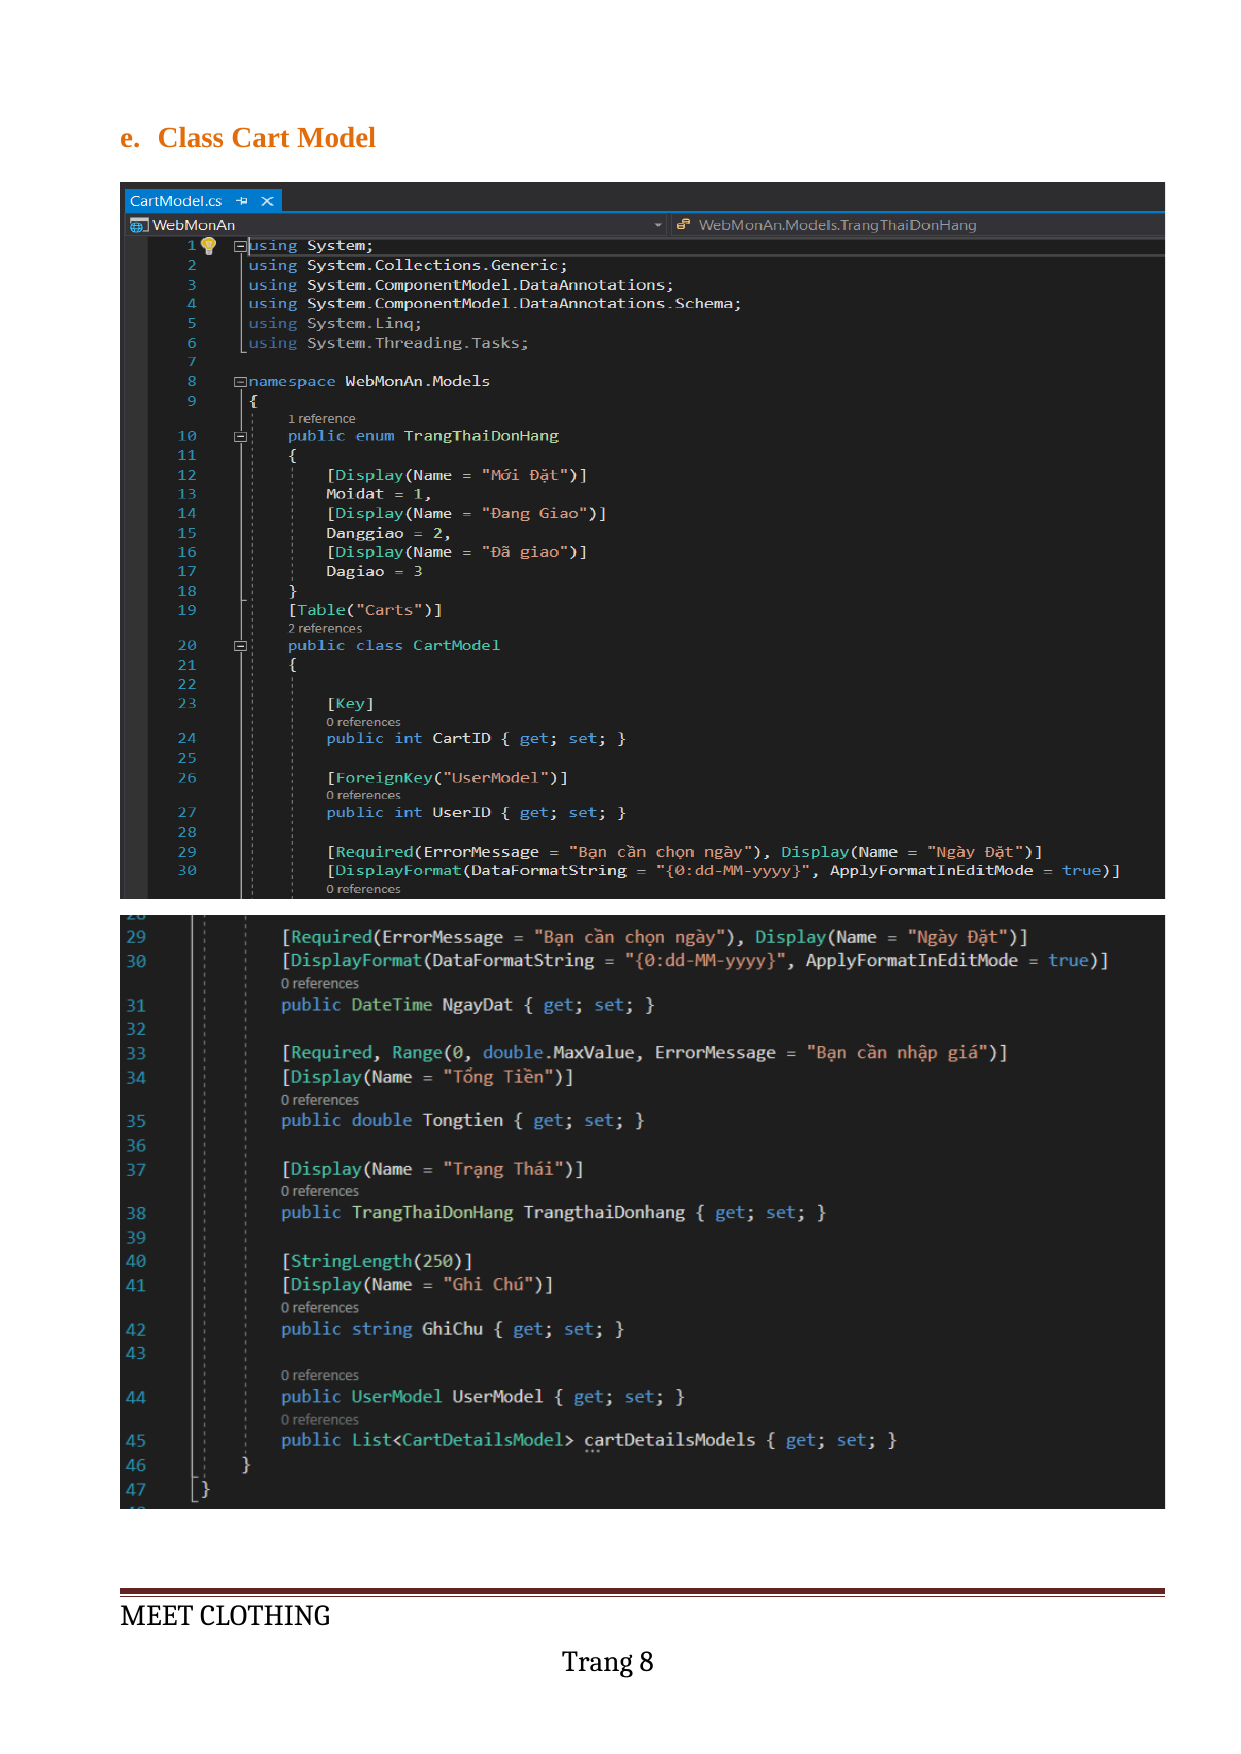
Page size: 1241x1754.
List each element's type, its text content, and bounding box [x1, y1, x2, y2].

subtitle Class Cart Model [120, 120, 1165, 153]
picture [120, 915, 1166, 1509]
picture [120, 182, 1166, 899]
